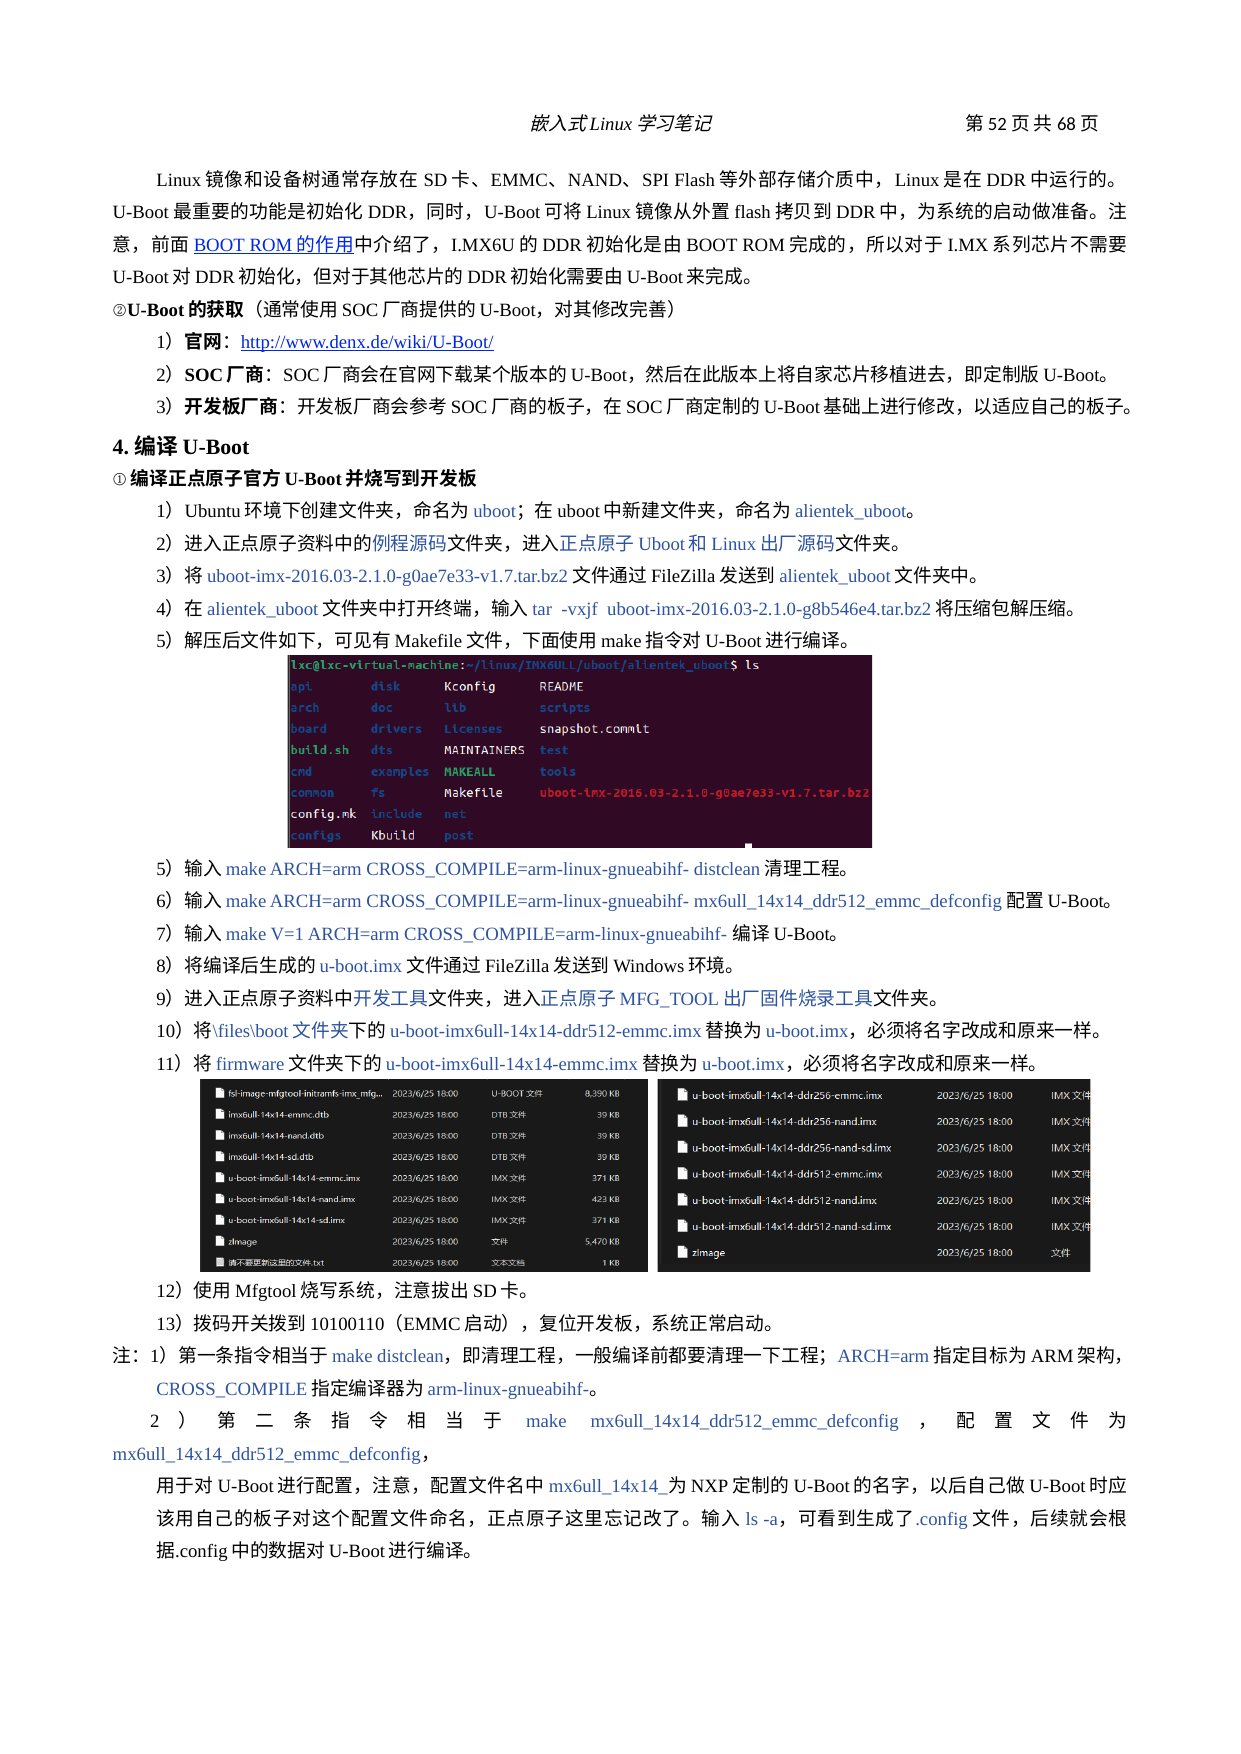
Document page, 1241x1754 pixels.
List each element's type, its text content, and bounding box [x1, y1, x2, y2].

text 13）拨码开关拨到10100110（EMMC启动），复位开发板，系统正常启动。 [112, 1306, 1128, 1338]
text 3）开发板厂商：开发板厂商会参考SOC厂商的板子，在SOC厂商定制的U-Boot基础上进行修改，以适应自己的板子。 [112, 389, 1128, 422]
text 2）SOC厂商：SOC厂商会在官网下载某个版本的U-Boot，然后在此版本上将自家芯片移植进去，即定制版U-Boot。 [112, 357, 1128, 389]
text 注：1）第一条指令相当于make distclean，即清理工程，一般编译前都要清理一下工程；ARCH=arm指定目标为ARM架构， [112, 1338, 1128, 1371]
text 9）进入正点原子资料中开发工具文件夹，进入正点原子MFG_TOOL出厂固件烧录工具文件夹。 [112, 981, 1128, 1013]
text 11）将firmware文件夹下的u-boot-imx6ull-14x14-emmc.imx替换为u-boot.imx，必须将名字改成和原来一样。 [112, 1046, 1128, 1078]
text 5）输入make ARCH=arm CROSS_COMPILE=arm-linux-gnueabihf- distclean清理工程。 [112, 851, 1128, 883]
text 2）第二条指令相当于make mx6ull_14x14_ddr512_emmc_defconfig，配置文件为 mx6ull_14x14_ddr512_emmc_defconfig， [112, 1403, 1128, 1468]
text Linux镜像和设备树通常存放在SD卡、EMMC、NAND、SPI Flash等外部存储介质中，Linux是在DDR中运行的。 U-Boot最重要的功能是初始化DDR，同时，U-Boot可将Linux镜像从外置flash拷贝到DDR中，为系统的启动做准备。注意，前面BOOT ROM的作用中介绍了，I.MX6U的DDR初始化是由BOOT ROM完成的，所以对于I.MX系列芯片不需要U-Boot对DDR初始化，但对于其他芯片的DDR初始化需要由U-Boot来完成。 [112, 162, 1128, 292]
text 3）将uboot-imx-2016.03-2.1.0-g0ae7e33-v1.7.tar.bz2文件通过FileZilla发送到alientek_uboot文件夹中。 [112, 558, 1128, 591]
text 7）输入make V=1 ARCH=arm CROSS_COMPILE=arm-linux-gnueabihf- 编译U-Boot。 [112, 916, 1128, 948]
text 6）输入make ARCH=arm CROSS_COMPILE=arm-linux-gnueabihf- mx6ull_14x14_ddr512_emmc_defconfig配置U-Boot。 [112, 883, 1128, 916]
text 1）Ubuntu环境下创建文件夹，命名为uboot；在uboot中新建文件夹，命名为alientek_uboot。 [112, 493, 1128, 526]
text 1）官网：http://www.denx.de/wiki/U-Boot/ [112, 324, 1128, 357]
picture [287, 655, 873, 848]
text 8）将编译后生成的u-boot.imx文件通过FileZilla发送到Windows环境。 [112, 948, 1128, 981]
list 编译U-Boot [112, 428, 1128, 461]
text 4）在alientek_uboot文件夹中打开终端，输入tar -vxjf uboot-imx-2016.03-2.1.0-g8b546e4.tar.bz2将压缩包解压缩。 [112, 591, 1128, 623]
text 10）将\files\boot文件夹下的u-boot-imx6ull-14x14-ddr512-emmc.imx替换为u-boot.imx，必须将名字改成和原来一样。 [112, 1013, 1128, 1046]
text 12）使用Mfgtool烧写系统，注意拔出SD卡。 [112, 1273, 1128, 1306]
picture [200, 1079, 648, 1272]
text 5）解压后文件如下，可见有Makefile文件，下面使用make指令对U-Boot进行编译。 [112, 623, 1128, 656]
text 2）进入正点原子资料中的例程源码文件夹，进入正点原子Uboot和Linux出厂源码文件夹。 [112, 526, 1128, 558]
text CROSS_COMPILE指定编译器为arm-linux-gnueabihf-。 [112, 1371, 1128, 1403]
text 用于对U-Boot进行配置，注意，配置文件名中mx6ull_14x14_为NXP定制的U-Boot的名字，以后自己做U-Boot时应该用自己的板子对这个配置文件命名，正点原子这里忘记改了。输入ls -a，可看到生成了.config文件，后续就会根据.config中的数据对U-Boot进行编译。 [156, 1468, 1128, 1566]
text ①编译正点原子官方U-Boot并烧写到开发板 [112, 461, 1128, 493]
picture [657, 1079, 1091, 1272]
text ②U-Boot的获取（通常使用SOC厂商提供的U-Boot，对其修改完善） [112, 292, 1128, 324]
